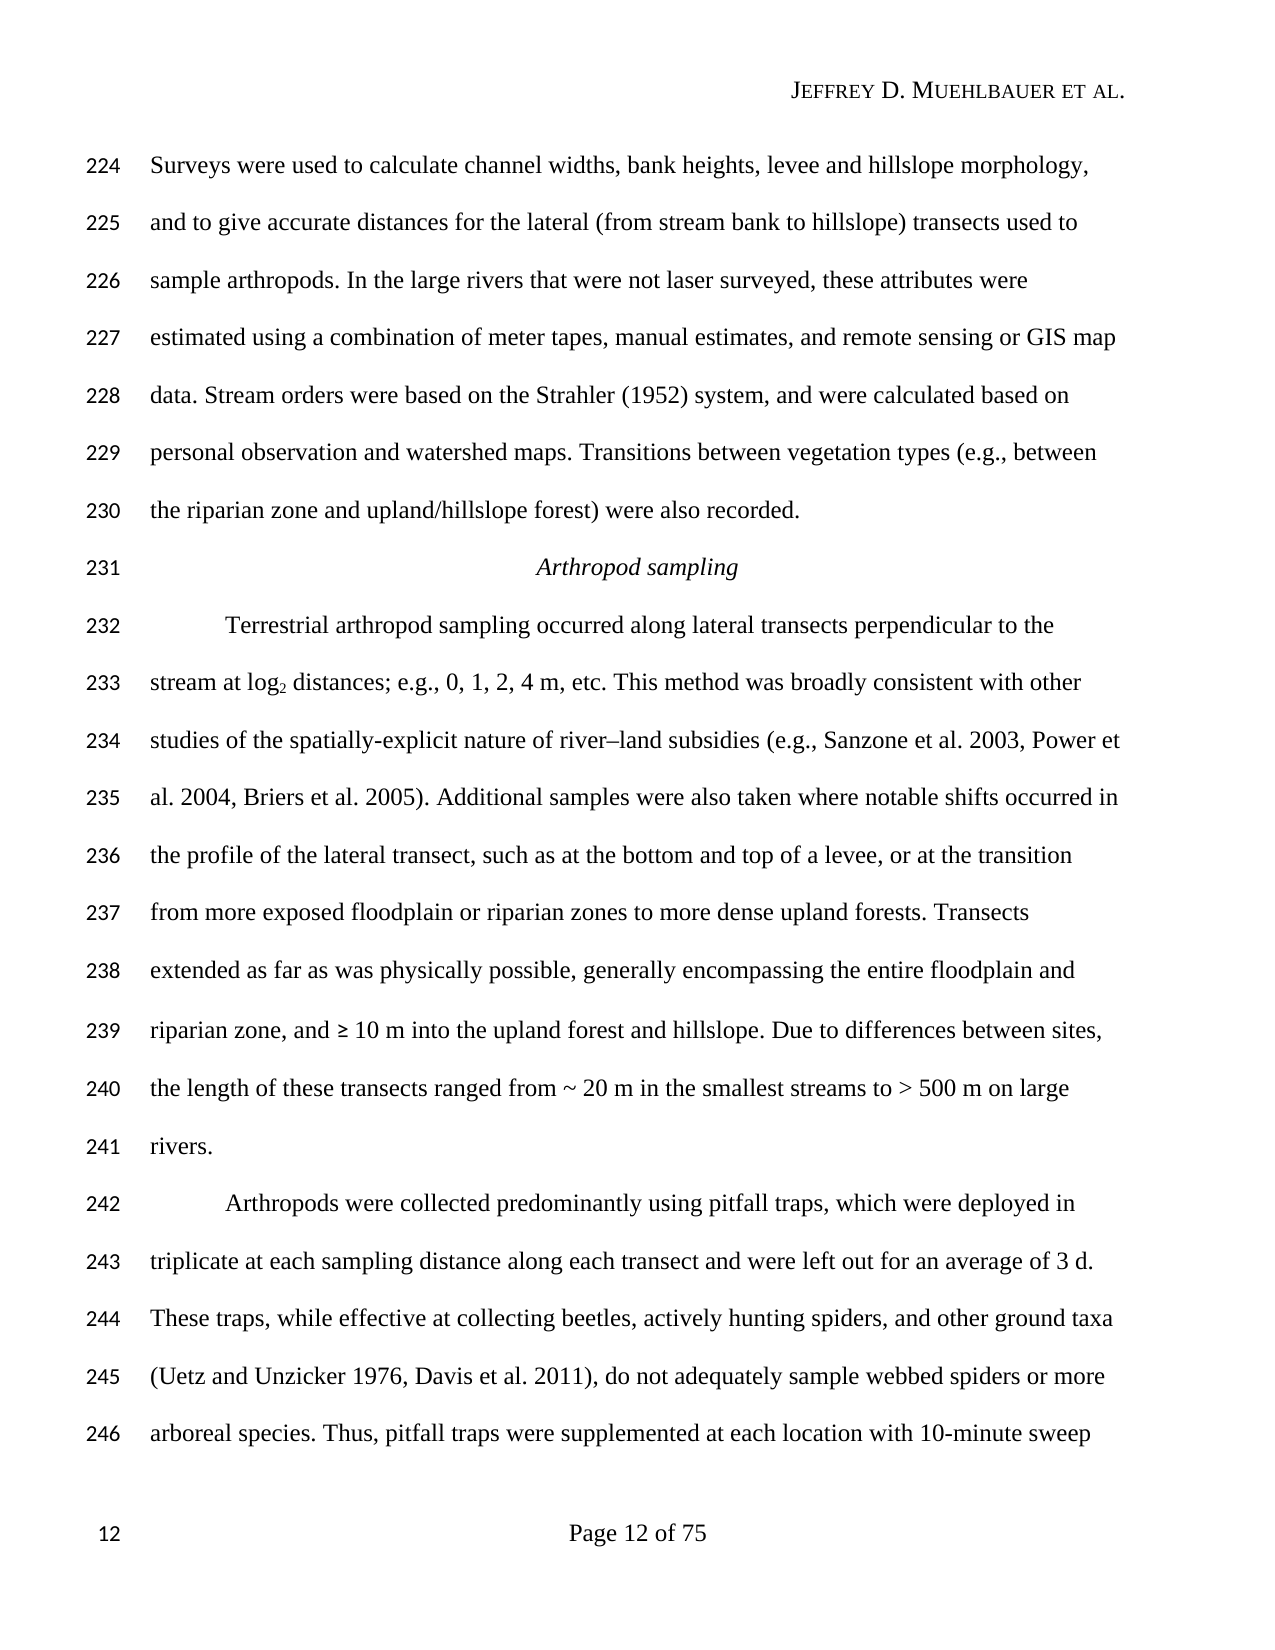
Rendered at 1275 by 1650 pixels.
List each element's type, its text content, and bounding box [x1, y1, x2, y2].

text Terrestrial arthropod sampling occurred along lateral transects perpendicular to the stream at log2 distances; e.g., 0, 1, 2, 4 m, etc. This method was broadly consistent with other studies of the spatially-explicit nature of river–land subsidies (e.g., Sanzone et al. 2003, Power et al. 2004, Briers et al. 2005). Additional samples were also taken where notable shifts occurred in the profile of the lateral transect, such as at the bottom and top of a levee, or at the transition from more exposed floodplain or riparian zones to more dense upland forests. Transects extended as far as was physically possible, generally encompassing the entire floodplain and riparian zone, and ≥ 10 m into the upland forest and hillslope. Due to differences between sites, the length of these transects ranged from ~ 20 m in the smallest streams to > 500 m on large rivers. [150, 610, 1125, 1160]
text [150, 1188, 1125, 1447]
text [150, 150, 1125, 524]
subtitle Arthropod sampling [150, 552, 1125, 581]
